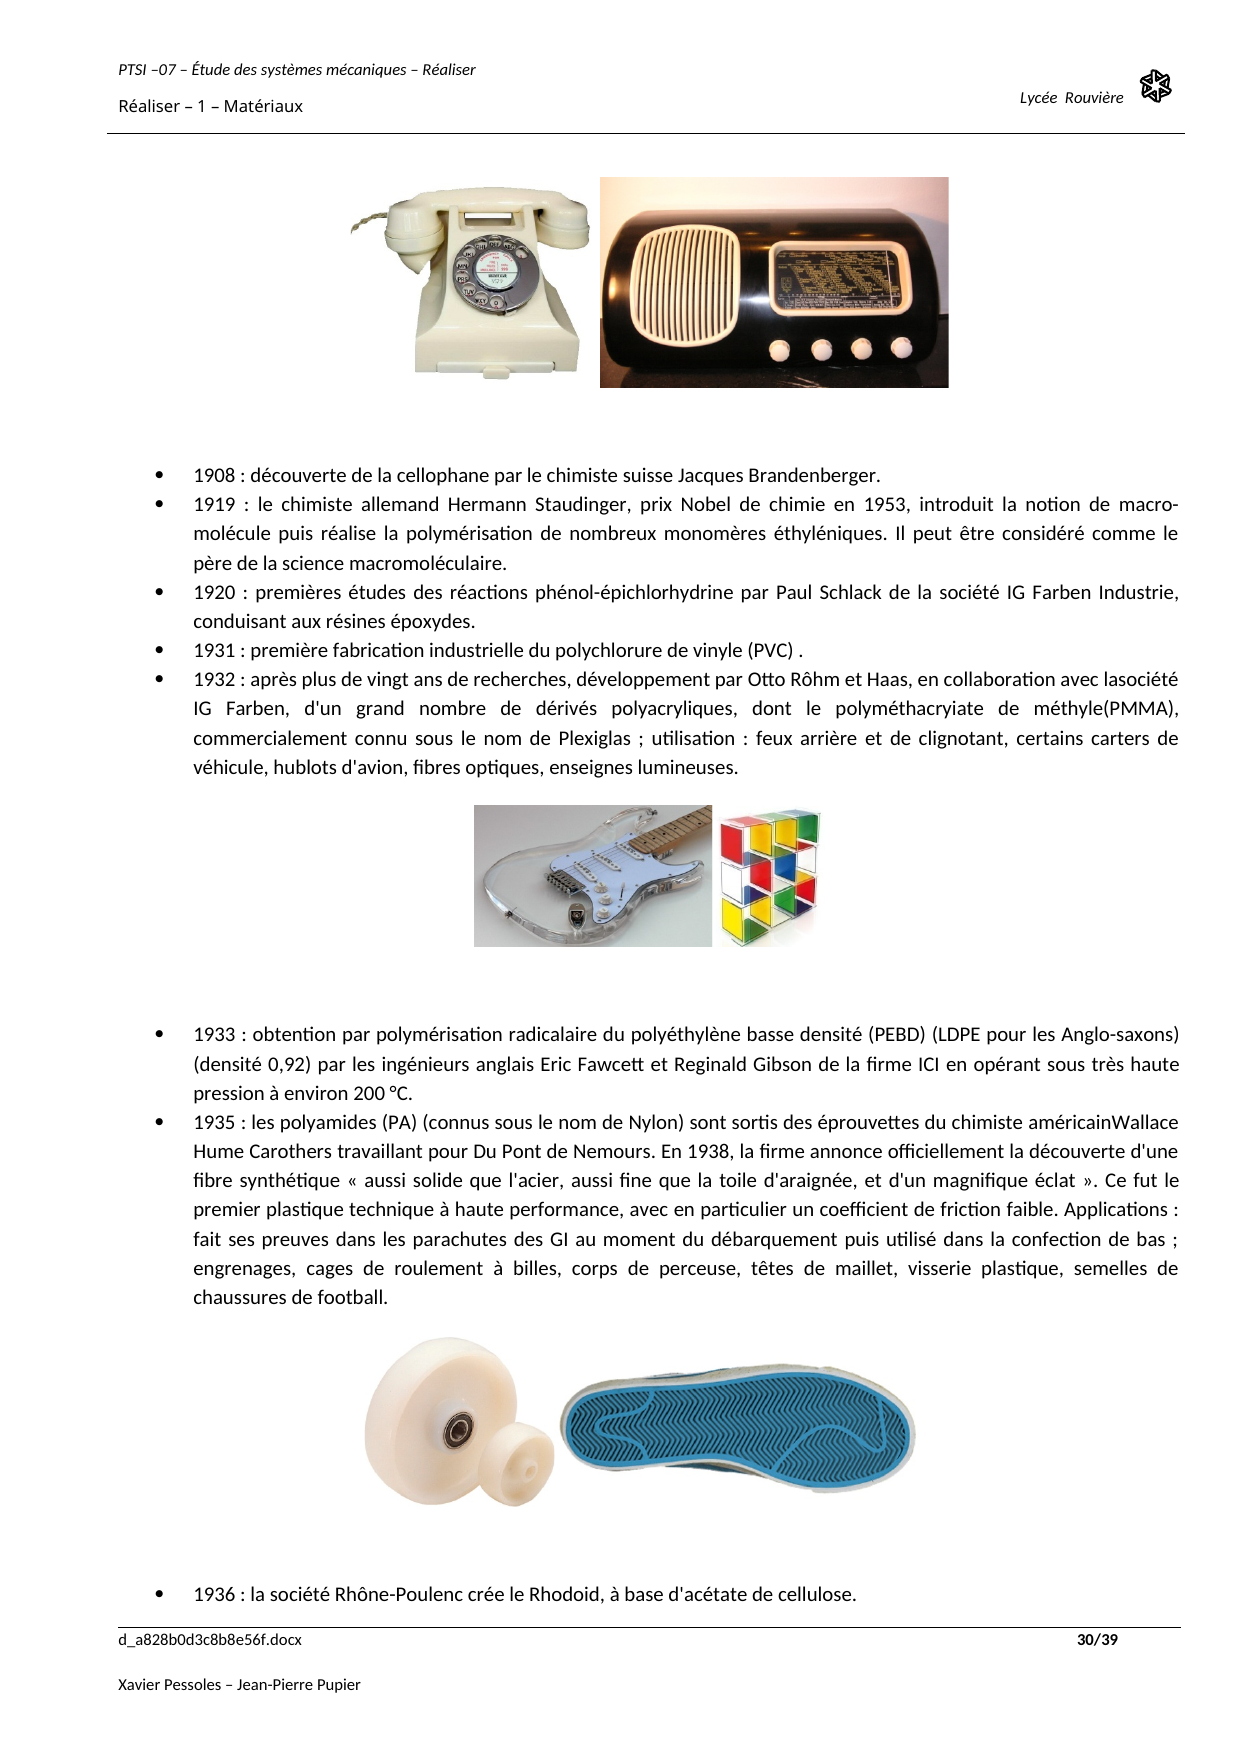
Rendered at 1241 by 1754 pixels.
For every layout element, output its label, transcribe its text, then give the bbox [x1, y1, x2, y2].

list 1920 : premières études des réactions phénol-épichlorhydrine par Paul Schlack de la société IG Farben Industrie, conduisant aux résines époxydes. [156, 579, 1181, 633]
list 1933 : obtention par polymérisation radicalaire du polyéthylène basse densité (PEBD) (LDPE pour les Anglo-saxons) (densité 0,92) par les ingénieurs anglais Eric Fawcett et Reginald Gibson de la firme ICI en opérant sous très haute pression à environ 200 °C. [156, 1022, 1181, 1105]
list 1931 : première fabrication industrielle du polychlorure de vinyle (PVC) . [156, 637, 1181, 663]
list 1935 : les polyamides (PA) (connus sous le nom de Nylon) sont sortis des éprouvettes du chimiste américainWallace Hume Carothers travaillant pour Du Pont de Nemours. En 1938, la firme annonce officiellement la découverte d'une fibre synthétique « aussi solide que l'acier, aussi fine que la toile d'araignée, et d'un magnifique éclat ». Ce fut le premier plastique technique à haute performance, avec en particulier un coefficient de friction faible. Applications : fait ses preuves dans les parachutes des GI au moment du débarquement puis utilisé dans la confection de bas ; engrenages, cages de roulement à billes, corps de perceuse, têtes de maillet, visserie plastique, semelles de chaussures de football. [156, 1109, 1181, 1309]
list 1932 : après plus de vingt ans de recherches, développement par Otto Rôhm et Haas, en collaboration avec lasociété IG Farben, d'un grand nombre de dérivés polyacryliques, dont le polyméthacryiate de méthyle(PMMA), commercialement connu sous le nom de Plexiglas ; utilisation : feux arrière et de clignotant, certains carters de véhicule, hublots d'avion, fibres optiques, enseignes lumineuses. [156, 666, 1181, 779]
picture [350, 177, 949, 388]
picture [474, 803, 826, 947]
list 1936 : la société Rhône-Poulenc crée le Rhodoid, à base d'acétate de cellulose. [156, 1581, 1181, 1607]
list 1908 : découverte de la cellophane par le chimiste suisse Jacques Brandenberger. [156, 462, 1181, 488]
list 1919 : le chimiste allemand Hermann Staudinger, prix Nobel de chimie en 1953, introduit la notion de macro- molécule puis réalise la polymérisation de nombreux monomères éthyléniques. Il peut être considéré comme le père de la science macromoléculaire. [156, 491, 1181, 575]
picture [364, 1334, 935, 1507]
